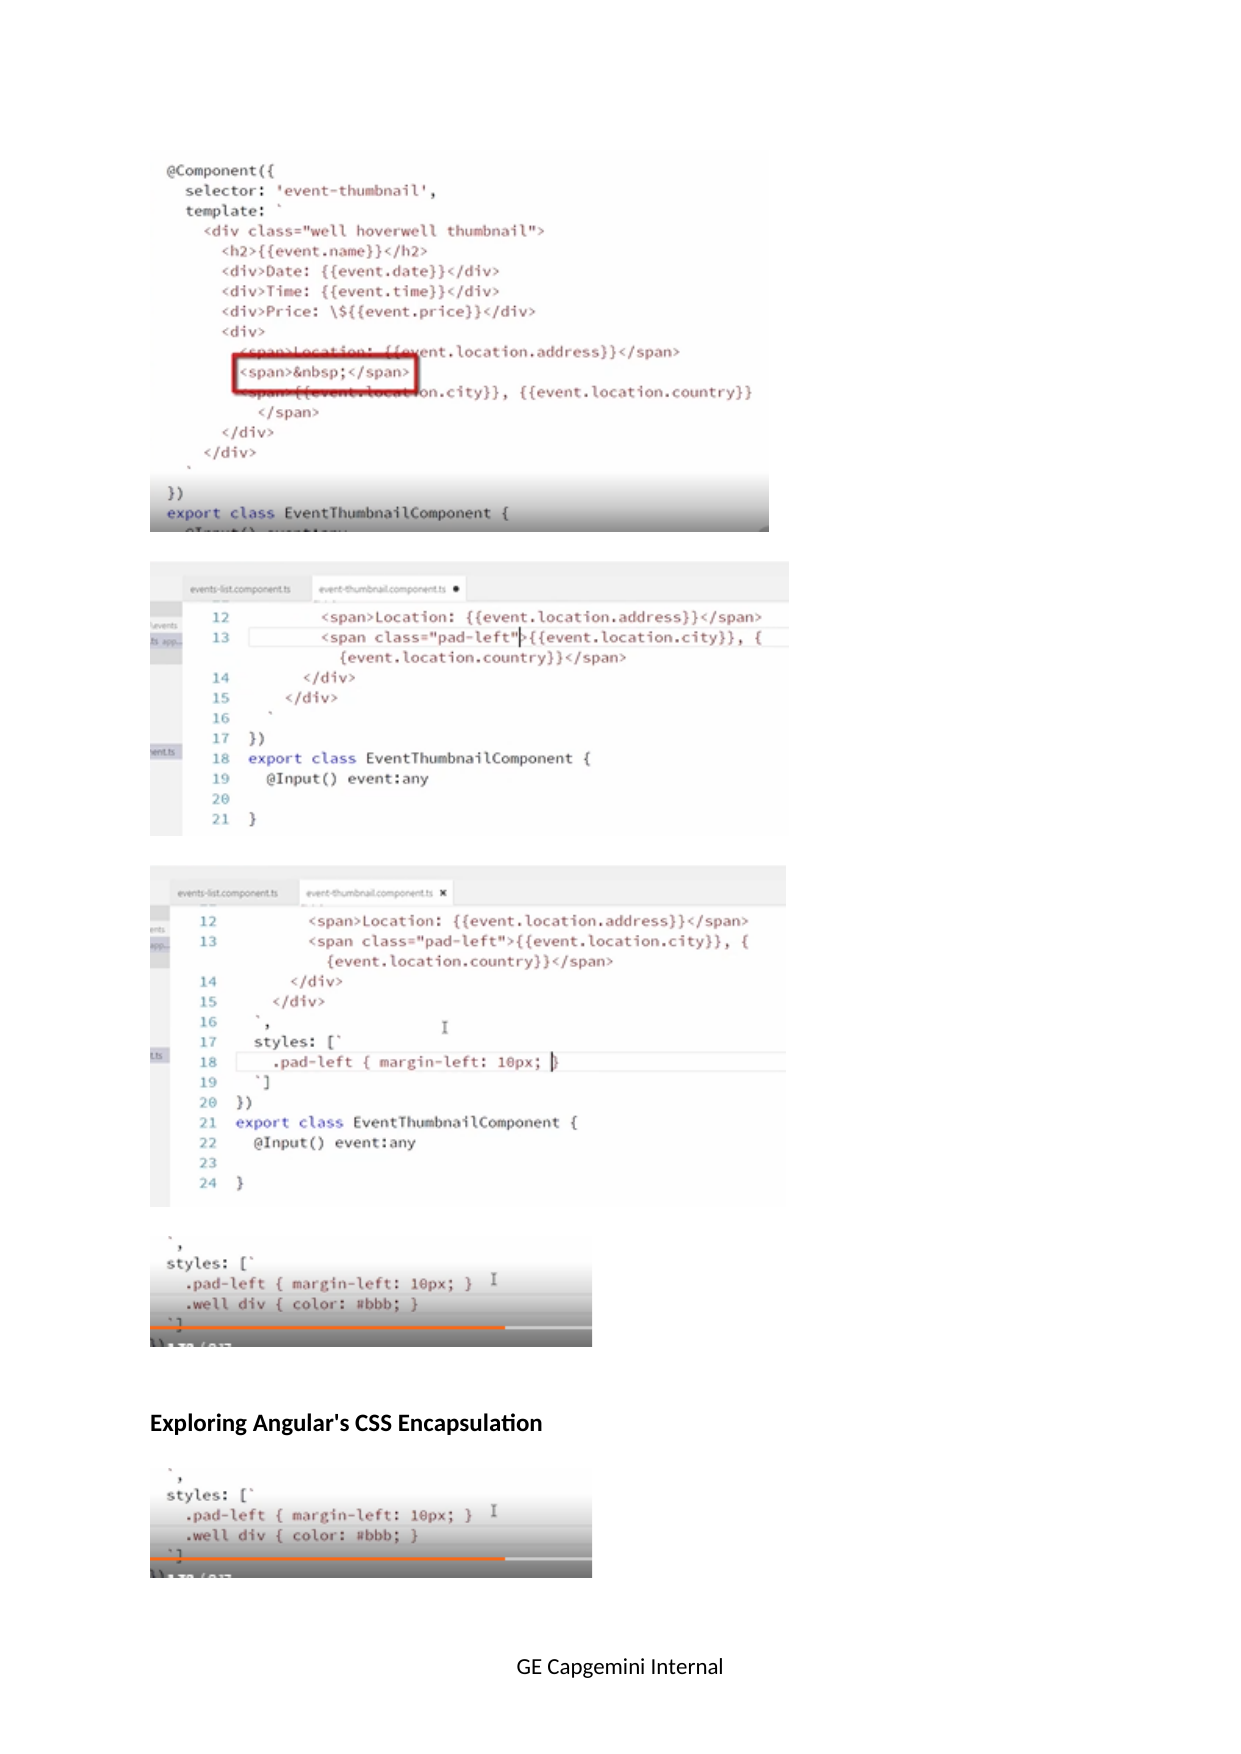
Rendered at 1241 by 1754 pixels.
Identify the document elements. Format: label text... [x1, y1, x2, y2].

picture [150, 150, 769, 532]
picture [150, 1468, 593, 1578]
picture [150, 1236, 593, 1347]
text Exploring Angular's CSS Encapsulation [150, 1407, 1090, 1438]
picture [150, 561, 789, 836]
picture [150, 865, 786, 1207]
